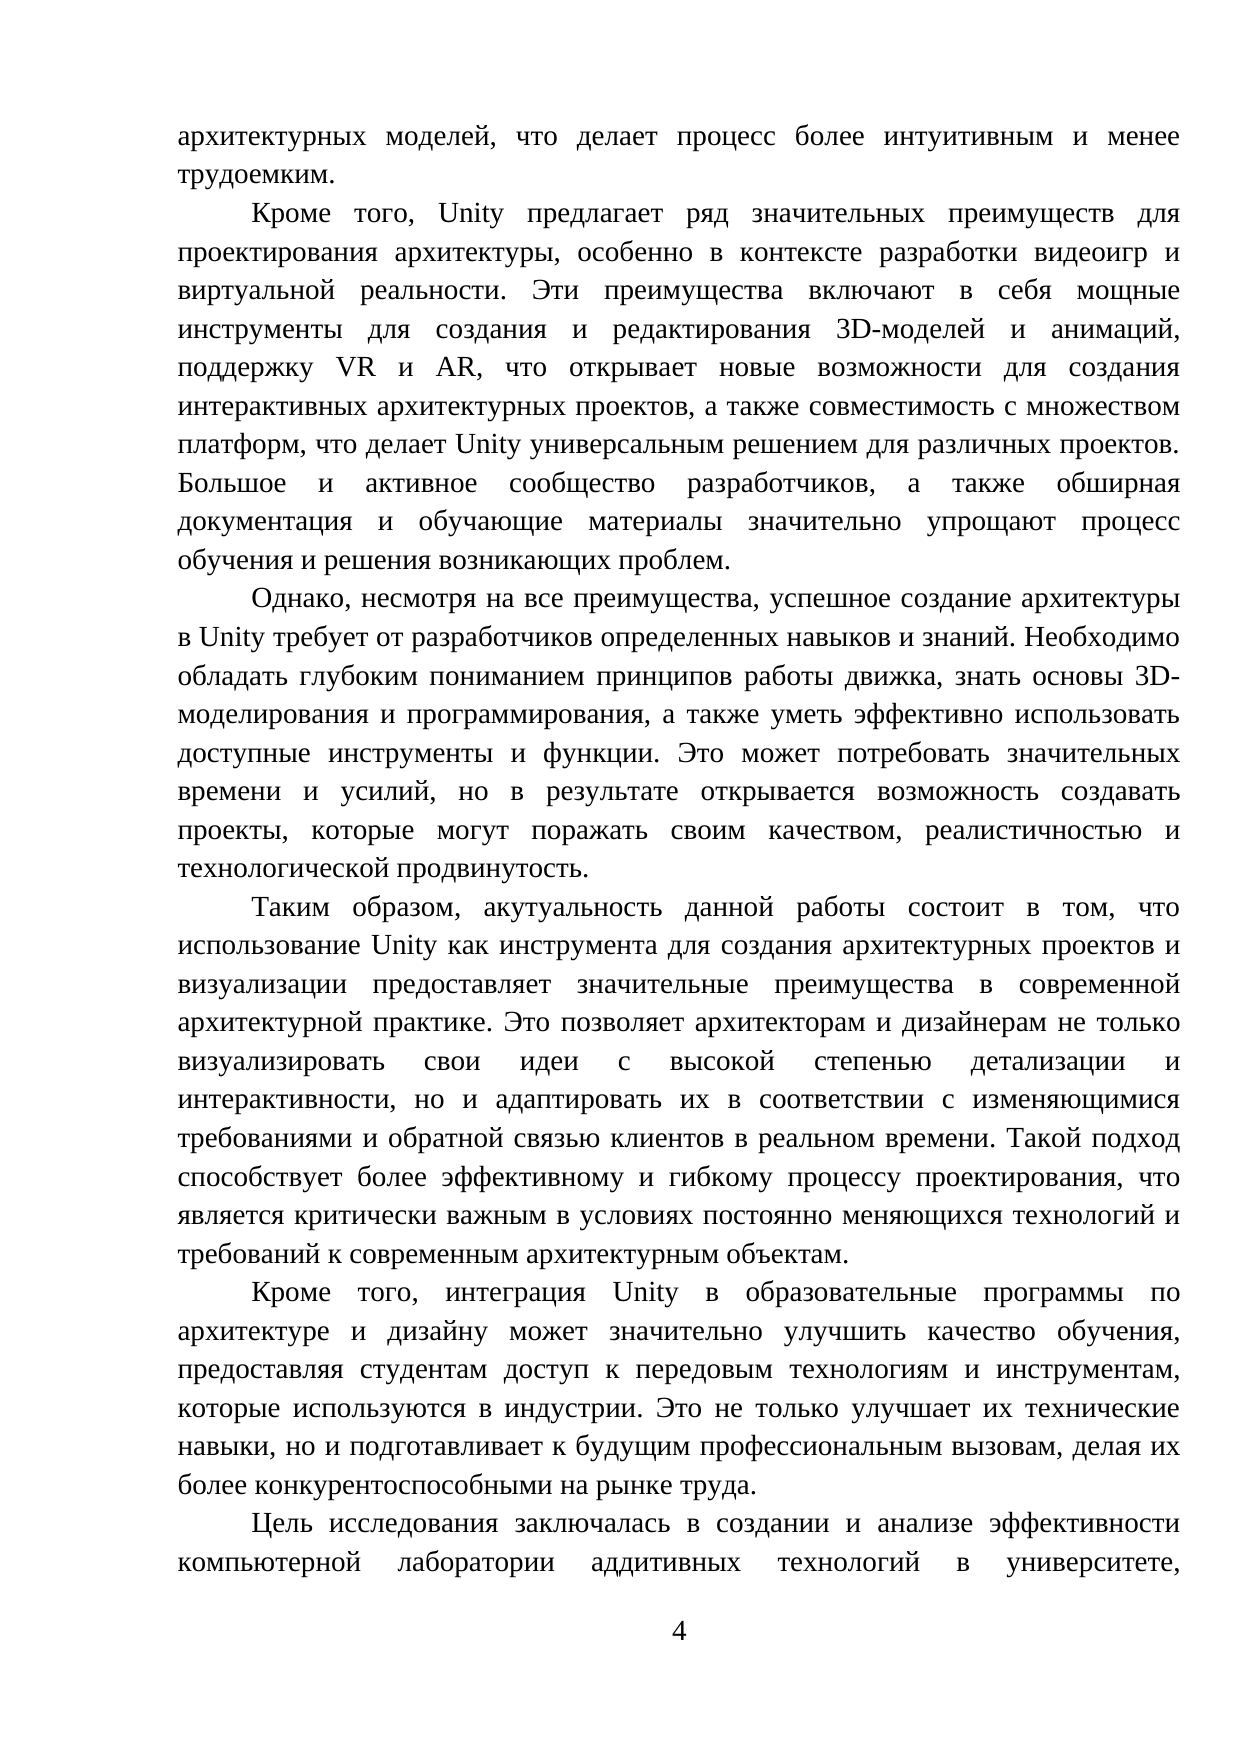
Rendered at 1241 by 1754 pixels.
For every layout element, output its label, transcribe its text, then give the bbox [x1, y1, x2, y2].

text Однако, несмотря на все преимущества, успешное создание архитектуры в Unity требует от разработчиков определенных навыков и знаний. Необходимо обладать глубоким пониманием принципов работы движка, знать основы 3D-моделирования и программирования, а также уметь эффективно использовать доступные инструменты и функции. Это может потребовать значительных времени и усилий, но в результате открывается возможность создавать проекты, которые могут поражать своим качеством, реалистичностью и технологической продвинутость. [177, 581, 1181, 884]
text Кроме того, Unity предлагает ряд значительных преимуществ для проектирования архитектуры, особенно в контексте разработки видеоигр и виртуальной реальности. Эти преимущества включают в себя мощные инструменты для создания и редактирования 3D-моделей и анимаций, поддержку VR и AR, что открывает новые возможности для создания интерактивных архитектурных проектов, а также совместимость с множеством платформ, что делает Unity универсальным решением для различных проектов. Большое и активное сообщество разработчиков, а также обширная документация и обучающие материалы значительно упрощают процесс обучения и решения возникающих проблем. [177, 195, 1181, 576]
text Таким образом, акутуальность данной работы состоит в том, что использование Unity как инструмента для создания архитектурных проектов и визуализации предоставляет значительные преимущества в современной архитектурной практике. Это позволяет архитекторам и дизайнерам не только визуализировать свои идеи с высокой степенью детализации и интерактивности, но и адаптировать их в соответствии с изменяющимися требованиями и обратной связью клиентов в реальном времени. Такой подход способствует более эффективному и гибкому процессу проектирования, что является критически важным в условиях постоянно меняющихся технологий и требований к современным архитектурным объектам. [177, 889, 1181, 1269]
text Кроме того, интеграция Unity в образовательные программы по архитектуре и дизайну может значительно улучшить качество обучения, предоставляя студентам доступ к передовым технологиям и инструментам, которые используются в индустрии. Это не только улучшает их технические навыки, но и подготавливает к будущим профессиональным вызовам, делая их более конкурентоспособными на рынке труда. [177, 1274, 1181, 1501]
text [177, 118, 1181, 190]
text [177, 1506, 1181, 1578]
